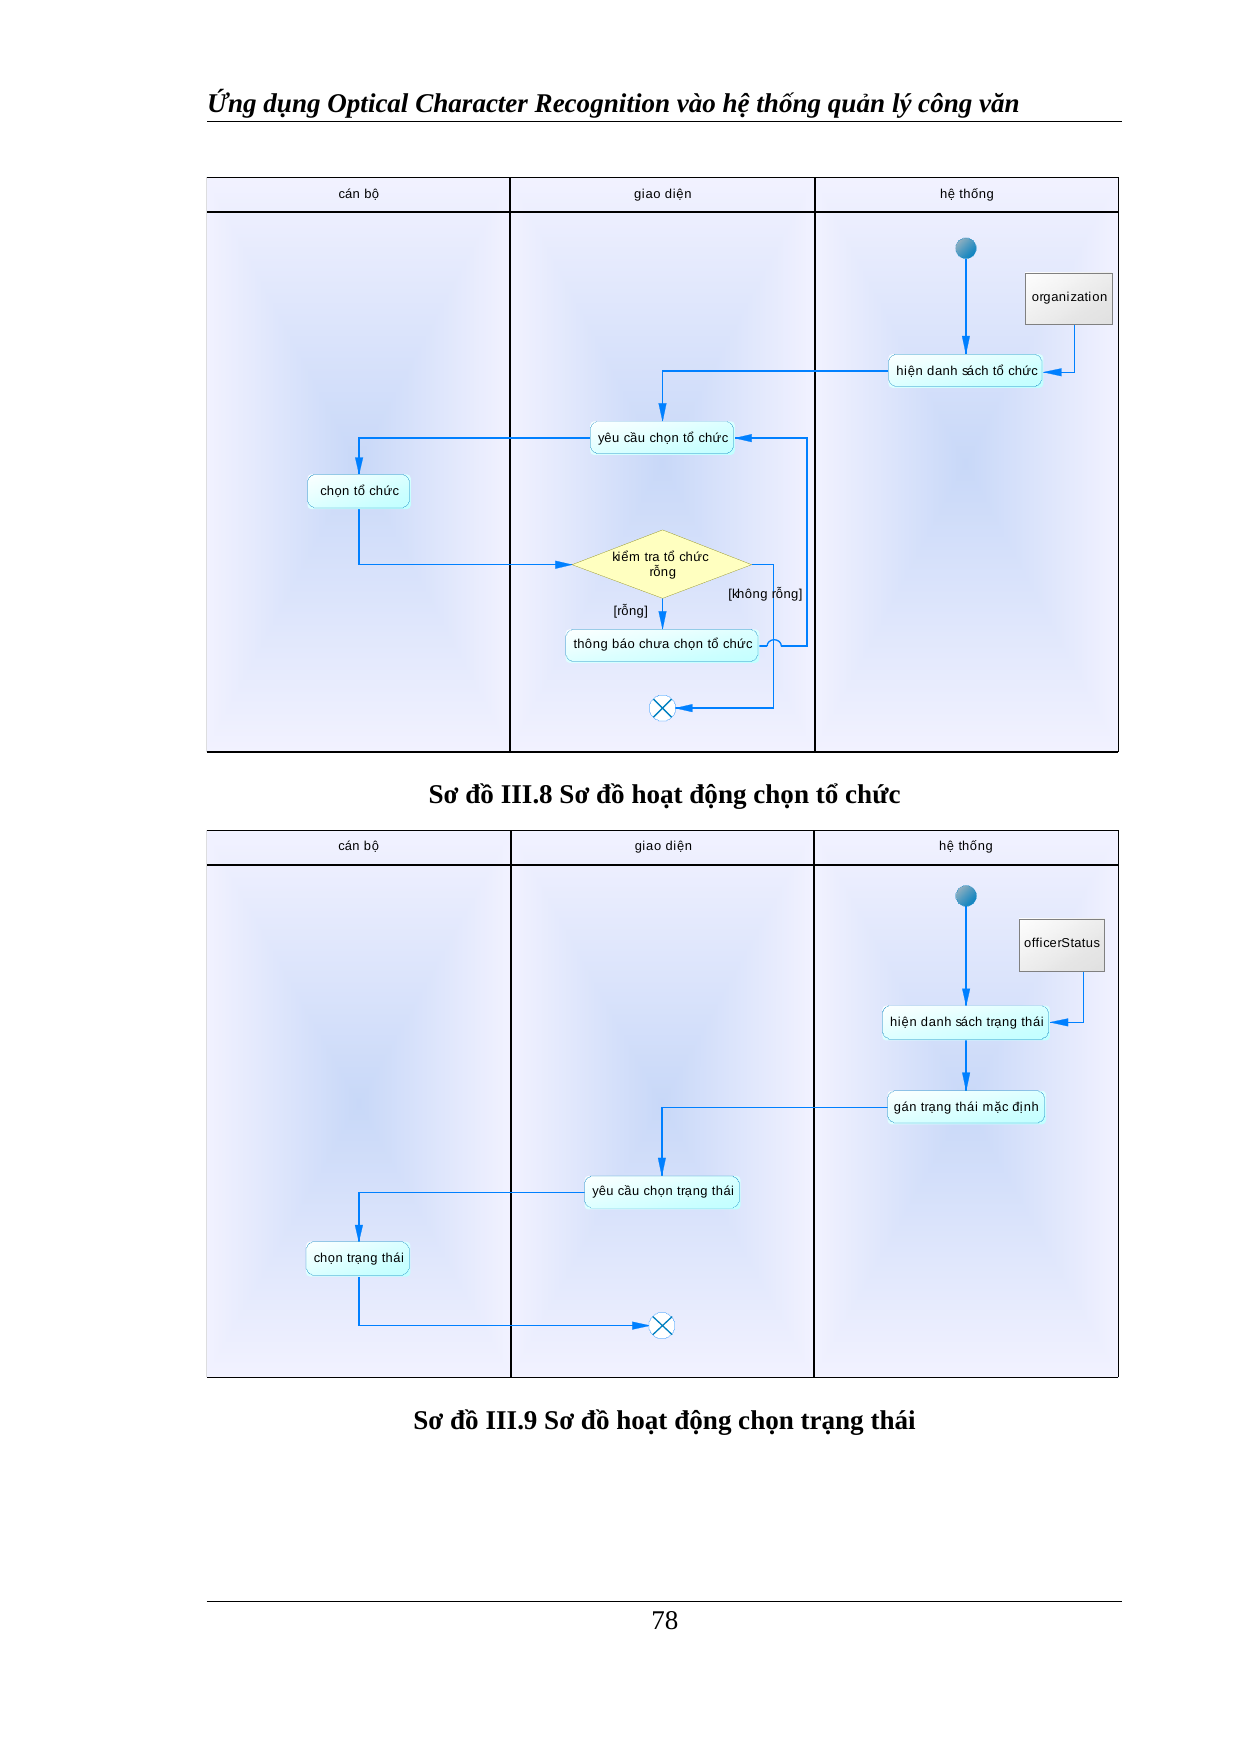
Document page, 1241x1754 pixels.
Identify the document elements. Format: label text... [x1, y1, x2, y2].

picture [955, 885, 977, 907]
picture [888, 354, 1043, 387]
picture [955, 237, 977, 259]
picture [882, 1005, 1049, 1040]
text Sơ đồ III.8 Sơ đồ hoạt động chọn tổ chức [207, 778, 1122, 809]
picture [887, 1090, 1045, 1124]
picture [590, 421, 734, 454]
picture [305, 1241, 410, 1276]
picture [307, 474, 410, 509]
text Sơ đồ III.9 Sơ đồ hoạt động chọn trạng thái [207, 1404, 1122, 1435]
picture [565, 629, 759, 662]
picture [584, 1175, 740, 1209]
